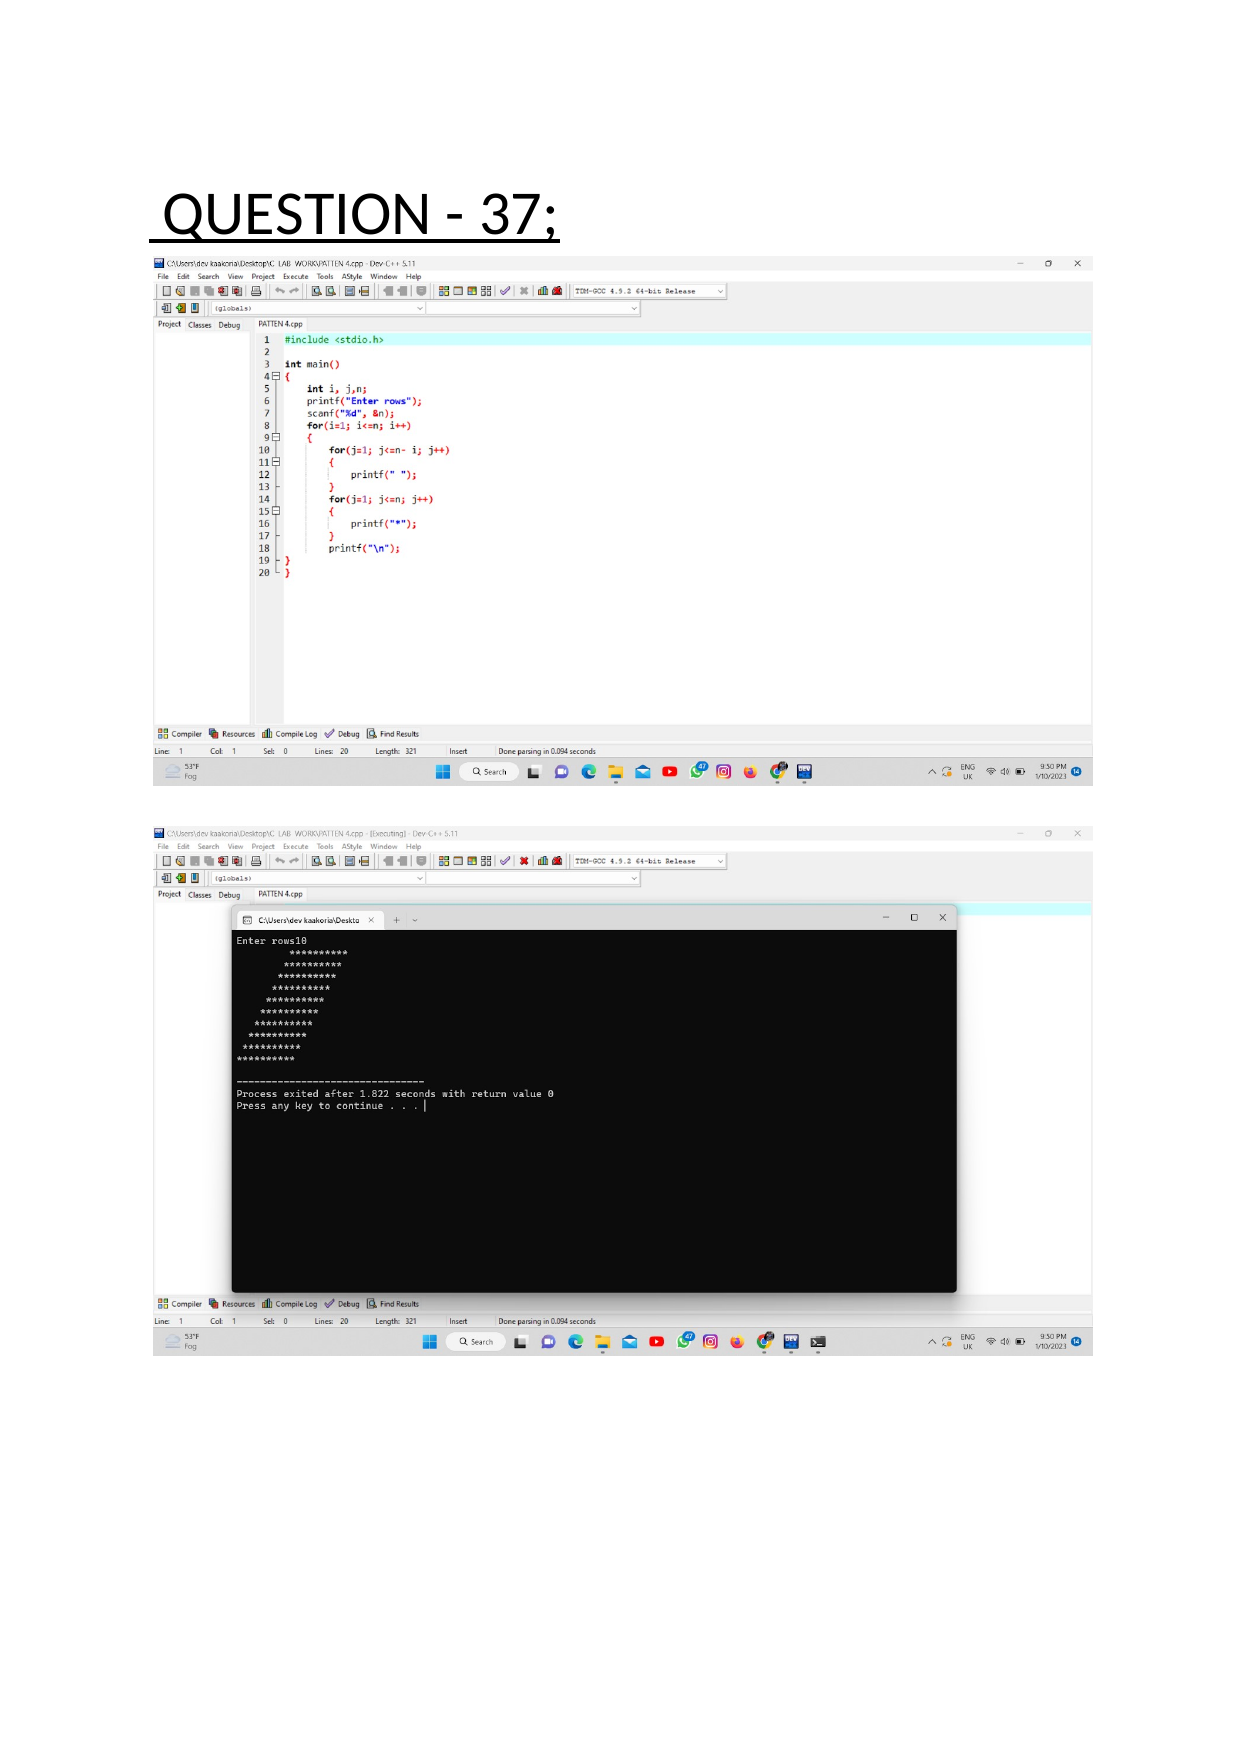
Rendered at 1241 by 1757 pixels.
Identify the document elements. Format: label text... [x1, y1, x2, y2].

picture [153, 256, 1093, 786]
text QUESTION - 37; [148, 174, 1090, 250]
picture [153, 826, 1093, 1356]
